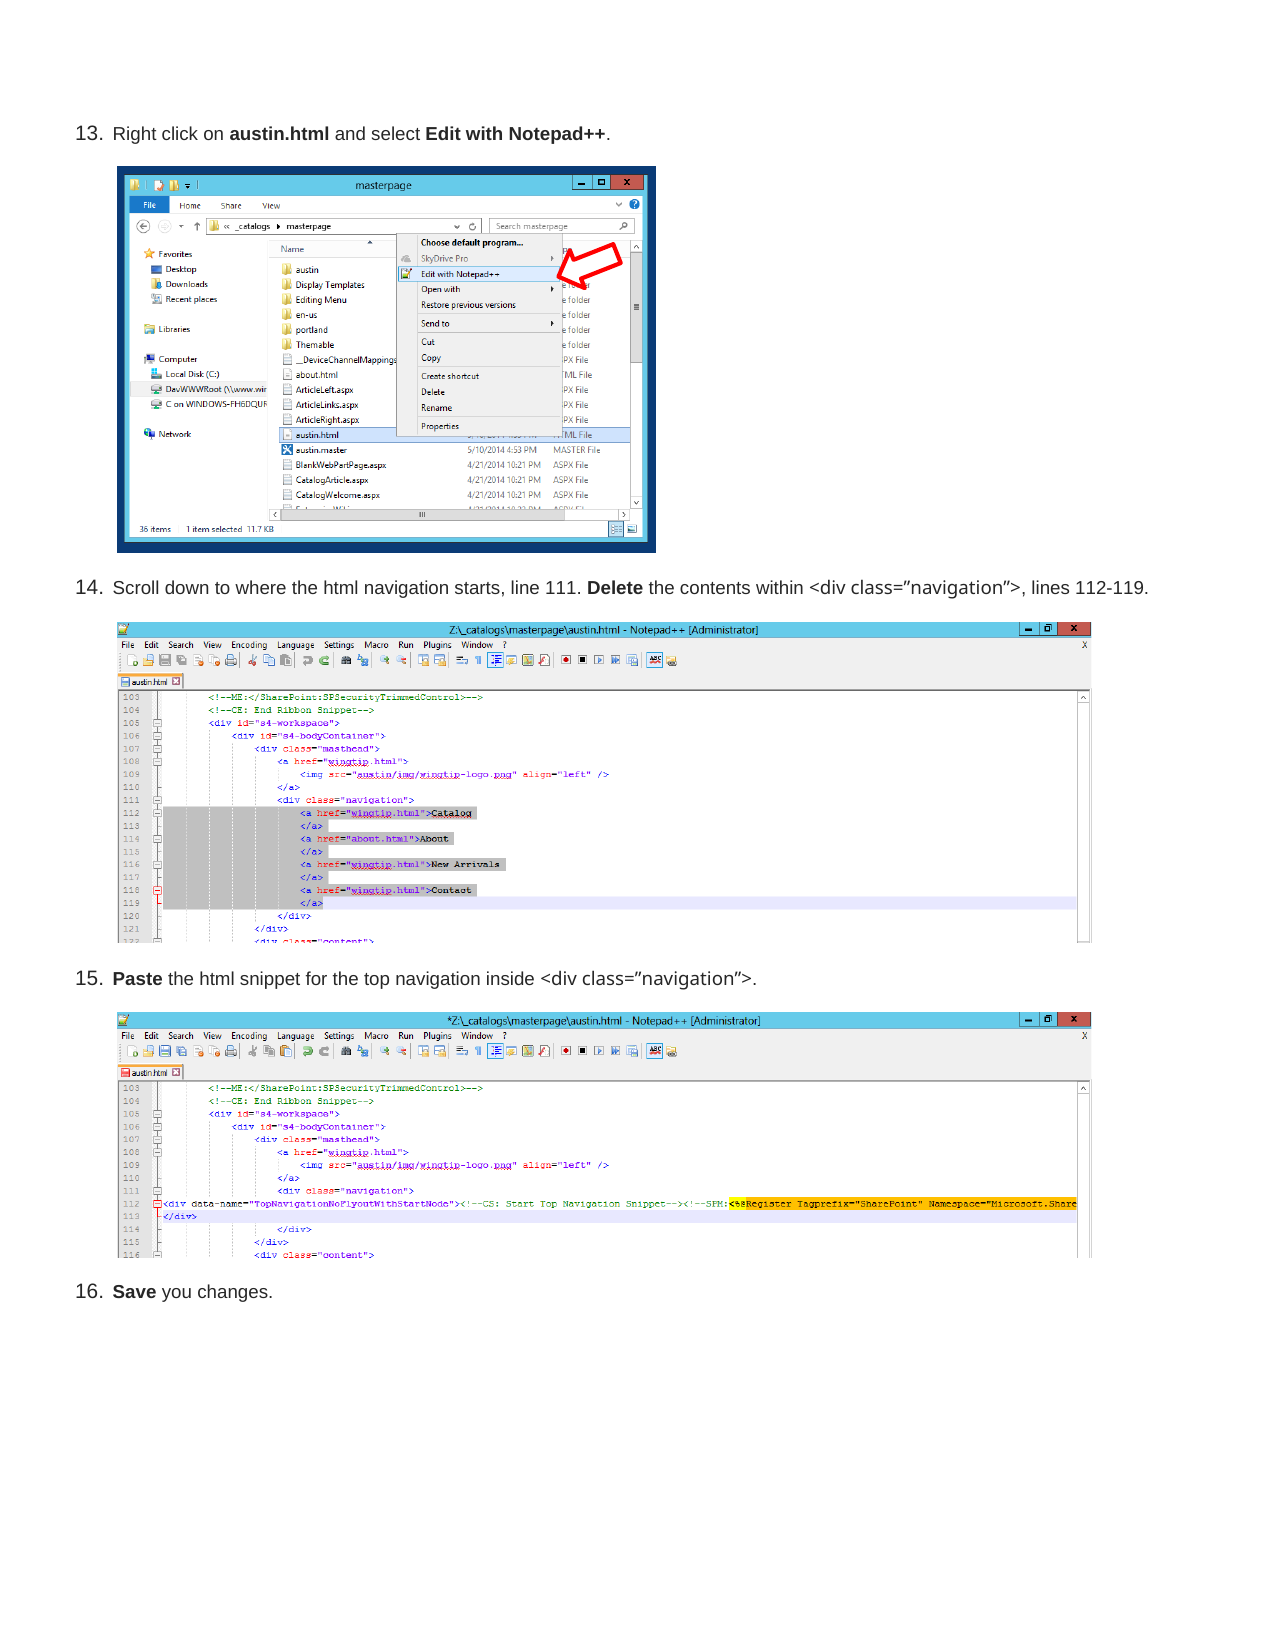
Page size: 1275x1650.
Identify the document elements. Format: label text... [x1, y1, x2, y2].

picture [117, 622, 1092, 943]
text Paste the html snippet for the top navigation inside <div class=”navigation”>. [75, 965, 1200, 990]
text Scroll down to where the html navigation starts, line 111. Delete the contents within <div class=”navigation”>, lines 112-119. [75, 575, 1200, 600]
text Save you changes. [75, 1279, 1200, 1303]
picture [117, 166, 656, 553]
picture [117, 1012, 1092, 1258]
text Right click on austin.html and select Edit with Notepad++. [75, 121, 1200, 145]
